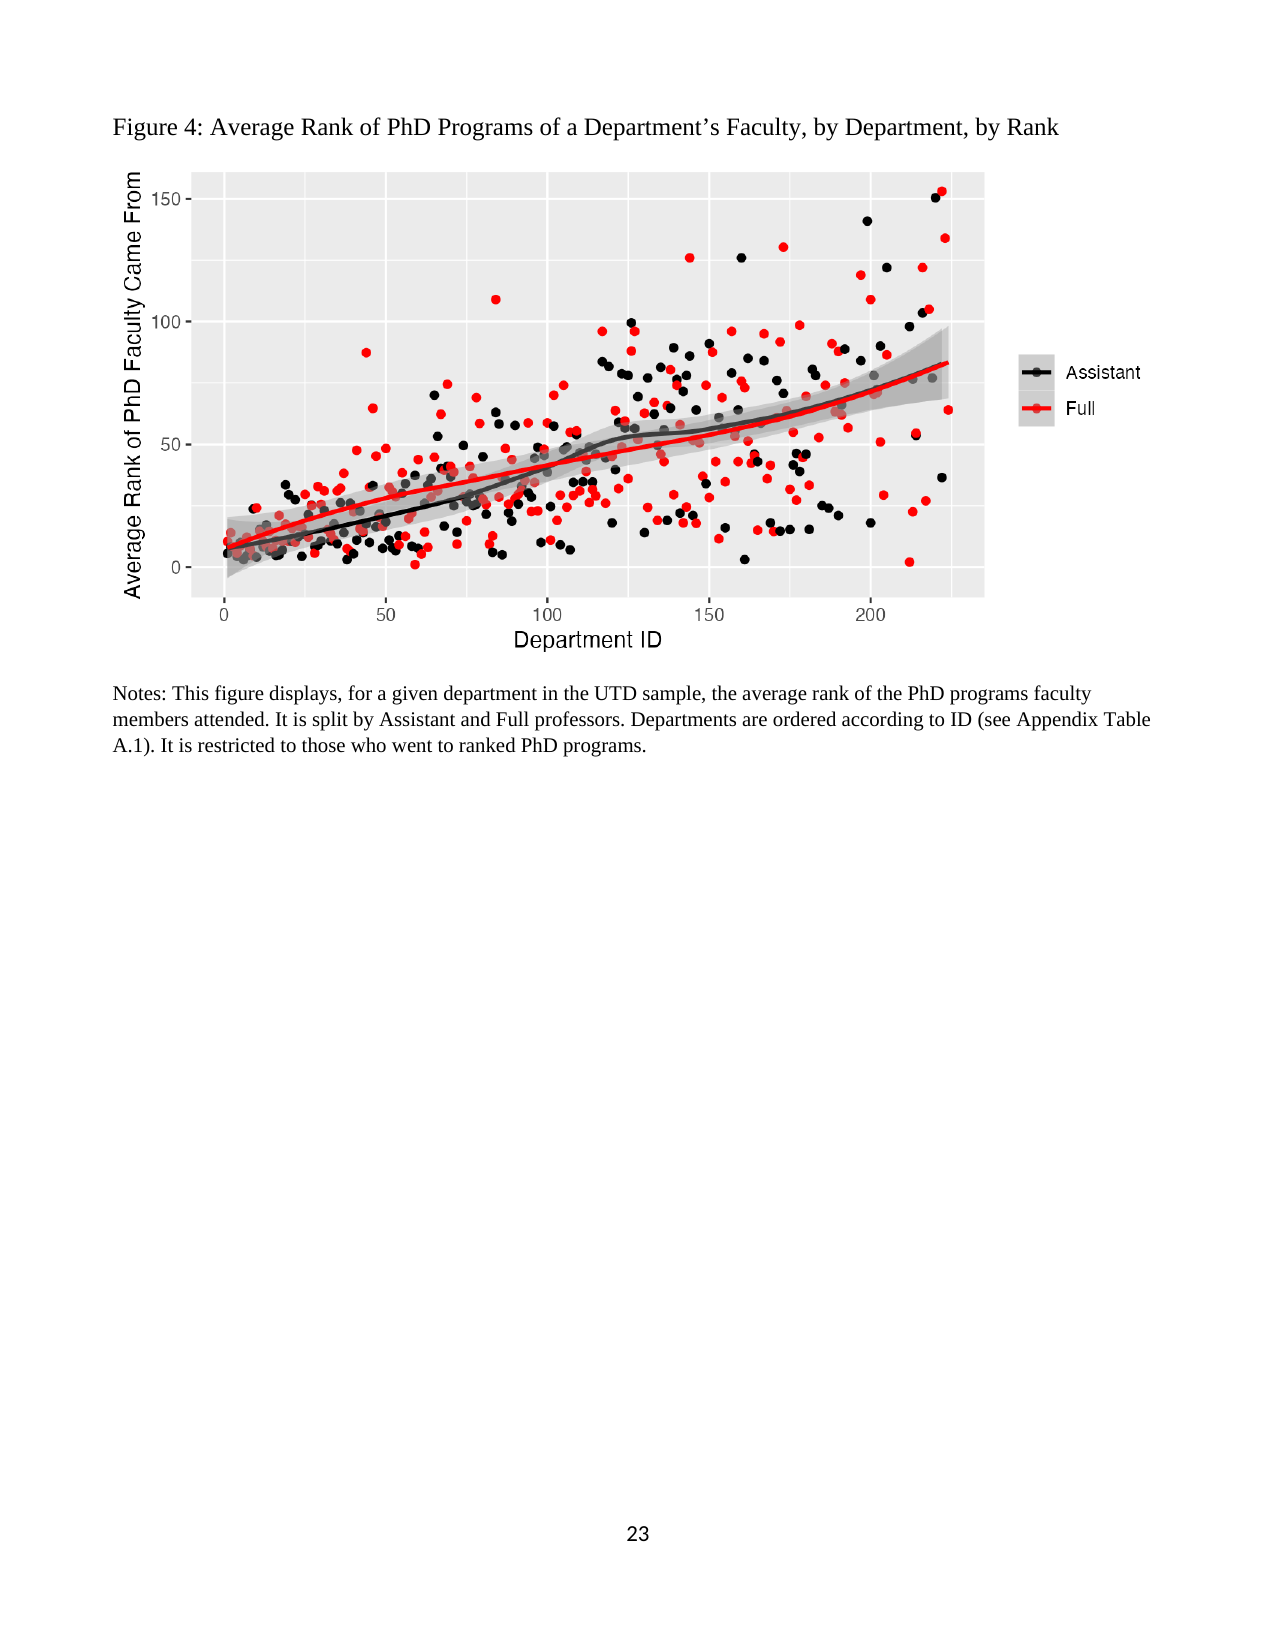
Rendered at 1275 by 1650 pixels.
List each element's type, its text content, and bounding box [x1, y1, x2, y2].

text Notes: This figure displays, for a given department in the UTD sample, the average rank of the PhD programs faculty members attended. It is split by Assistant and Full professors. Departments are ordered according to ID (see Appendix Table A.1). It is restricted to those who went to ranked PhD programs. [112, 681, 1162, 757]
picture [112, 160, 1163, 663]
text Figure 4: Average Rank of PhD Programs of a Department’s Faculty, by Department, by Rank [112, 112, 1162, 141]
